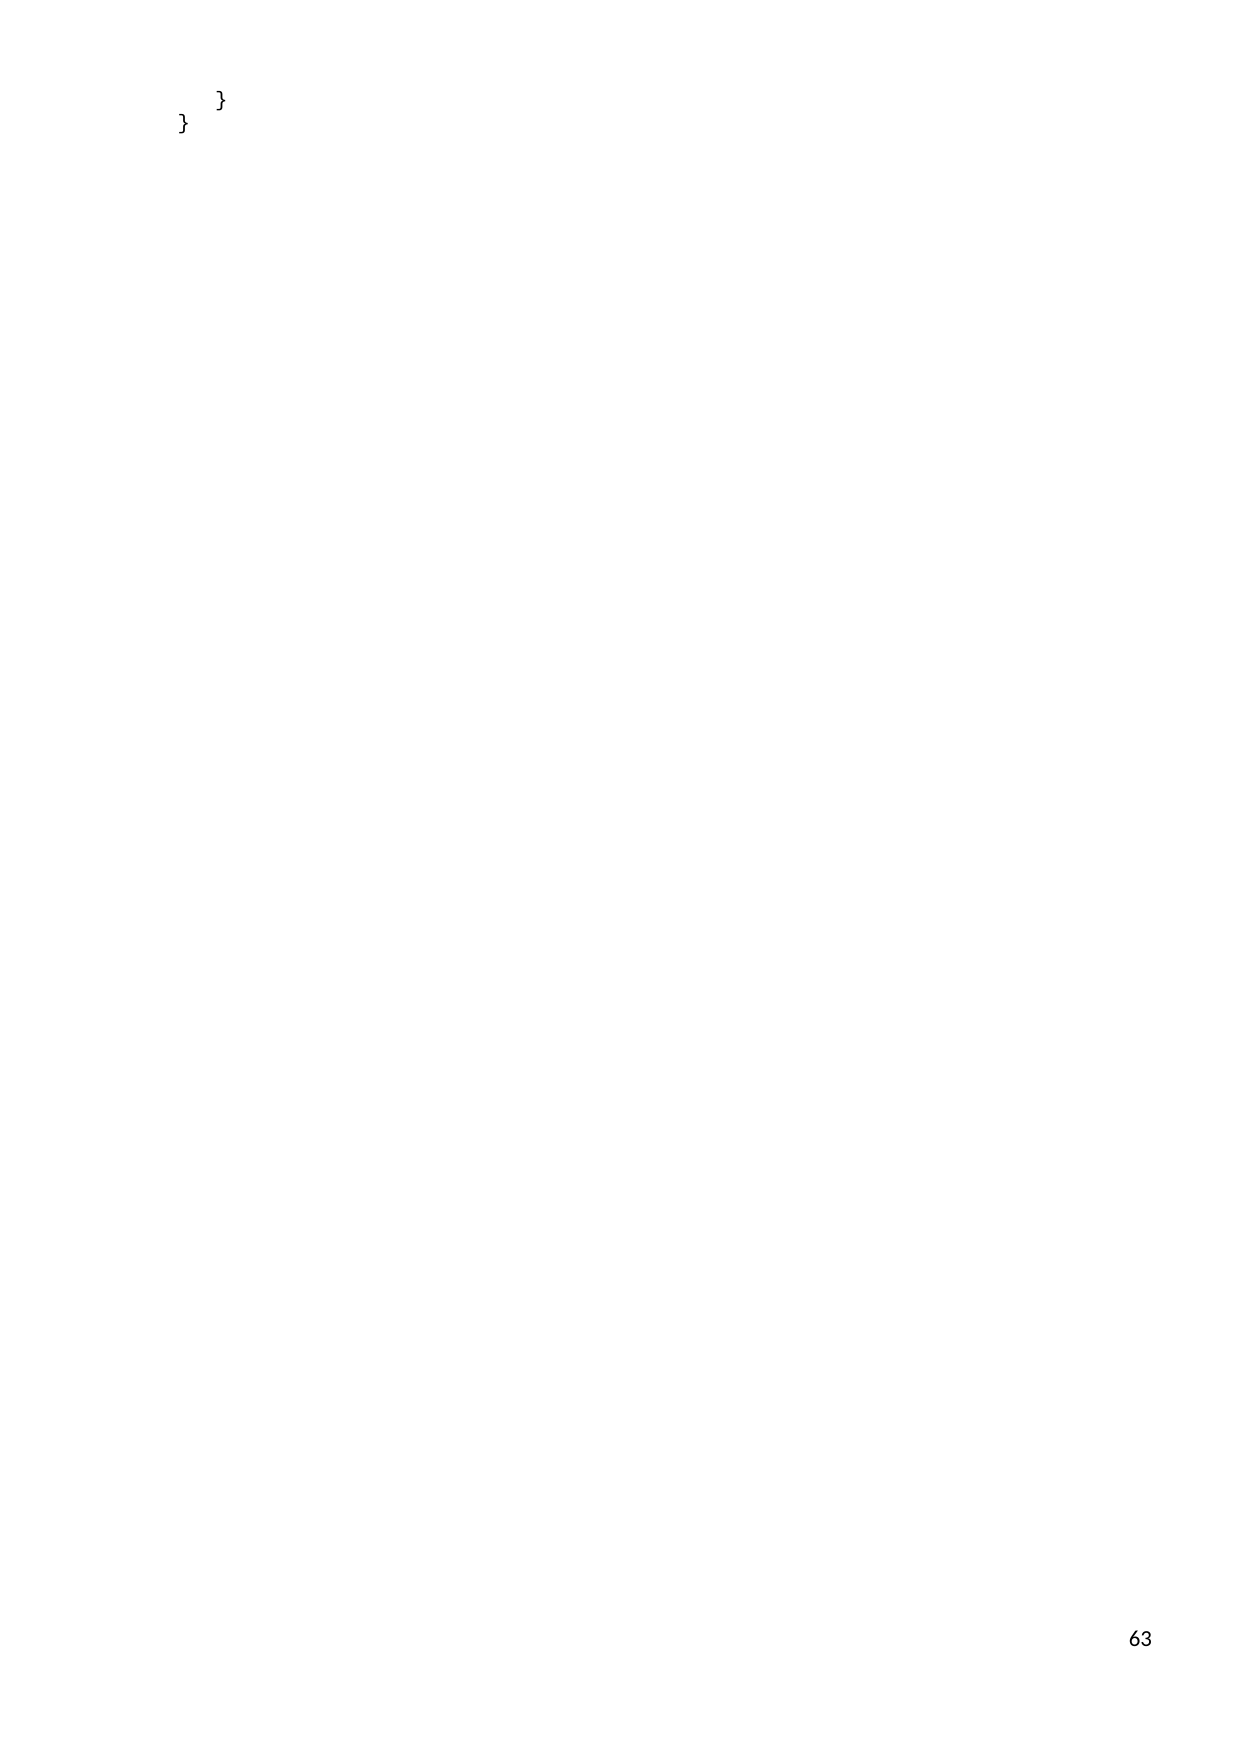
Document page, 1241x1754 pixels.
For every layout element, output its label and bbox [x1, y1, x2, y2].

text [177, 89, 1152, 136]
